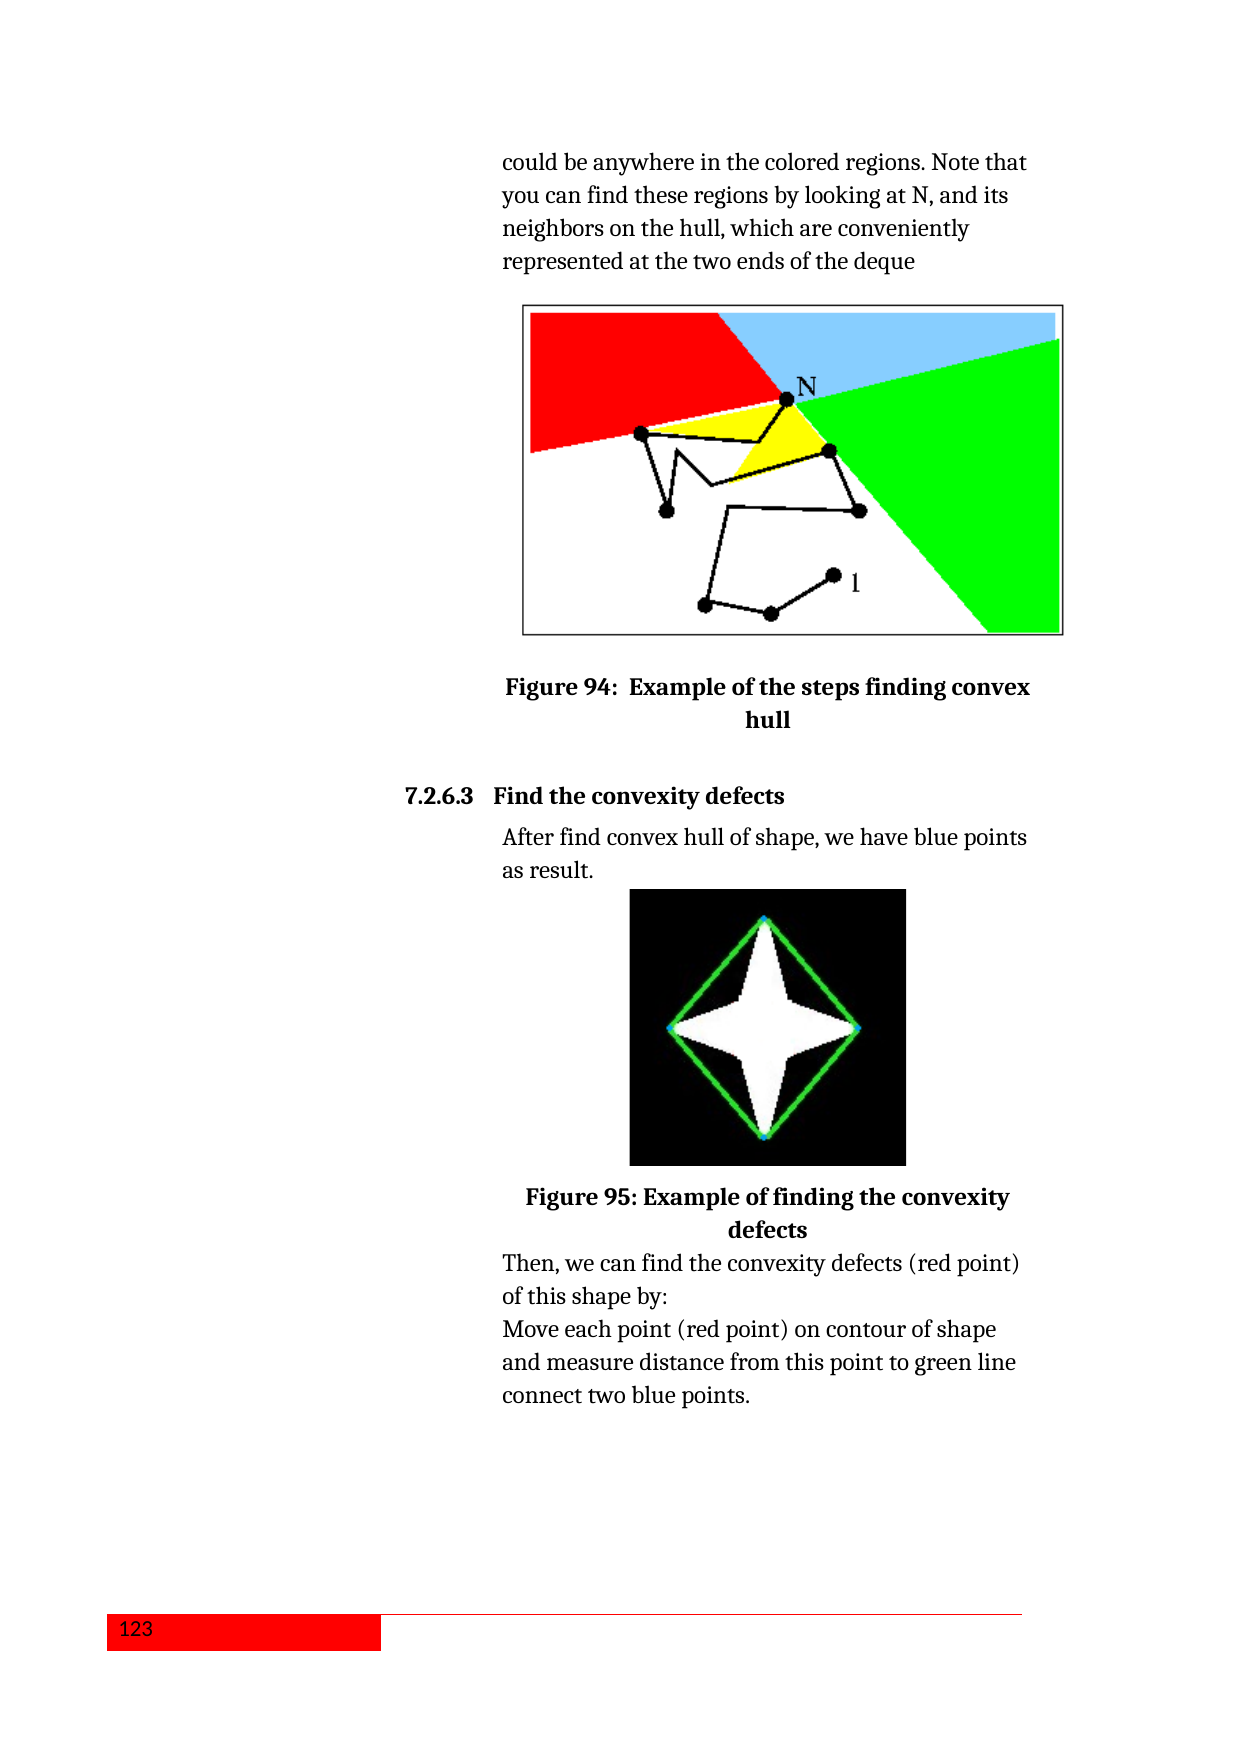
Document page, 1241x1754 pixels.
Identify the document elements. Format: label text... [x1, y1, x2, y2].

text Figure 94: Example of the steps finding convex hull [502, 672, 1033, 734]
subtitle Find the convexity defects [405, 782, 1033, 811]
text Then, we can find the convexity defects (red point) of this shape by: [502, 1248, 1033, 1310]
text After find convex hull of shape, we have blue points as result. [502, 823, 1033, 885]
text Move each point (red point) on contour of shape and measure distance from this point to green line connect two blue points. [502, 1314, 1033, 1409]
text Figure 95: Example of finding the convexity defects [502, 1182, 1033, 1244]
picture [502, 279, 1103, 656]
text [502, 148, 1033, 276]
picture [629, 889, 907, 1166]
